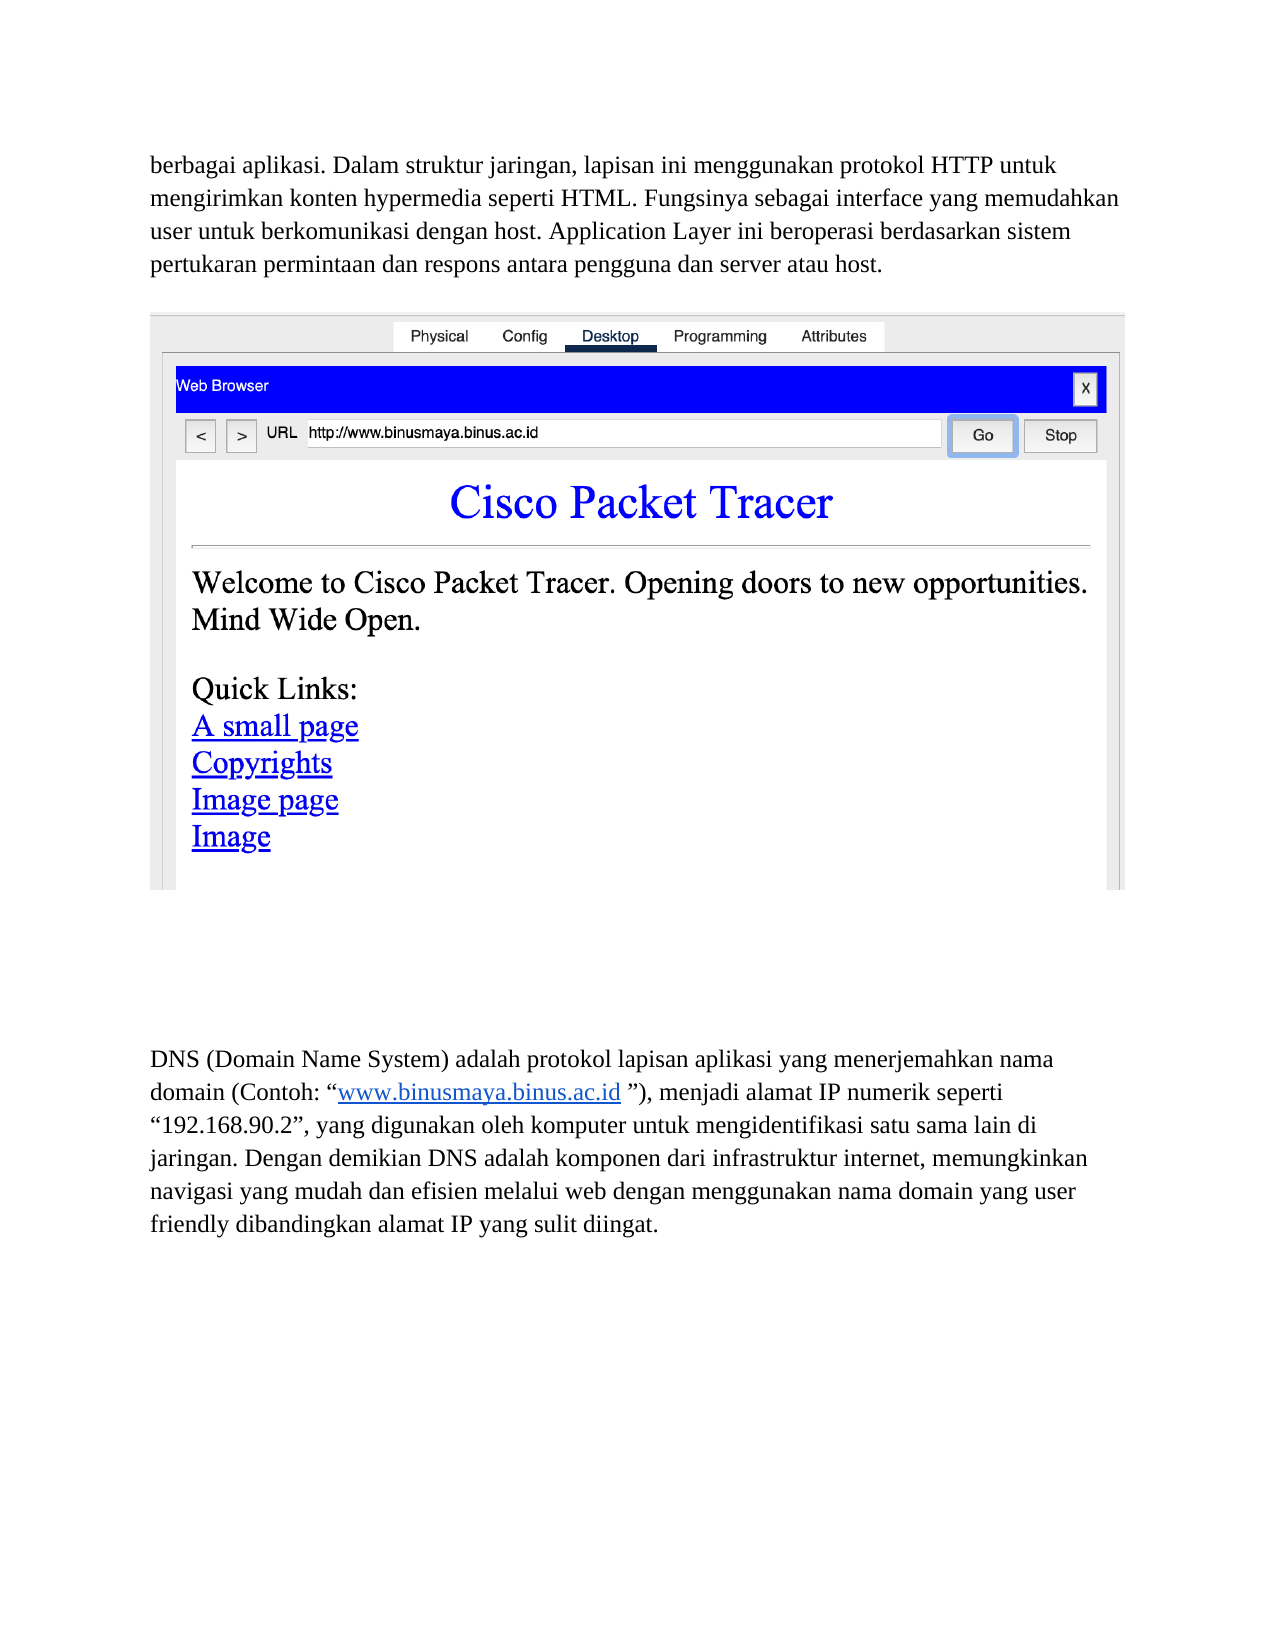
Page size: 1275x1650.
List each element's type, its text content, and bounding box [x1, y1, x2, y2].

text DNS (Domain Name System) adalah protokol lapisan aplikasi yang menerjemahkan nama domain (Contoh: “www.binusmaya.binus.ac.id ”), menjadi alamat IP numerik seperti “192.168.90.2”, yang digunakan oleh komputer untuk mengidentifikasi satu sama lain di jaringan. Dengan demikian DNS adalah komponen dari infrastruktur internet, memungkinkan navigasi yang mudah dan efisien melalui web dengan menggunakan nama domain yang user friendly dibandingkan alamat IP yang sulit diingat. [150, 1044, 1125, 1238]
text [150, 150, 1125, 278]
picture [150, 312, 1125, 890]
